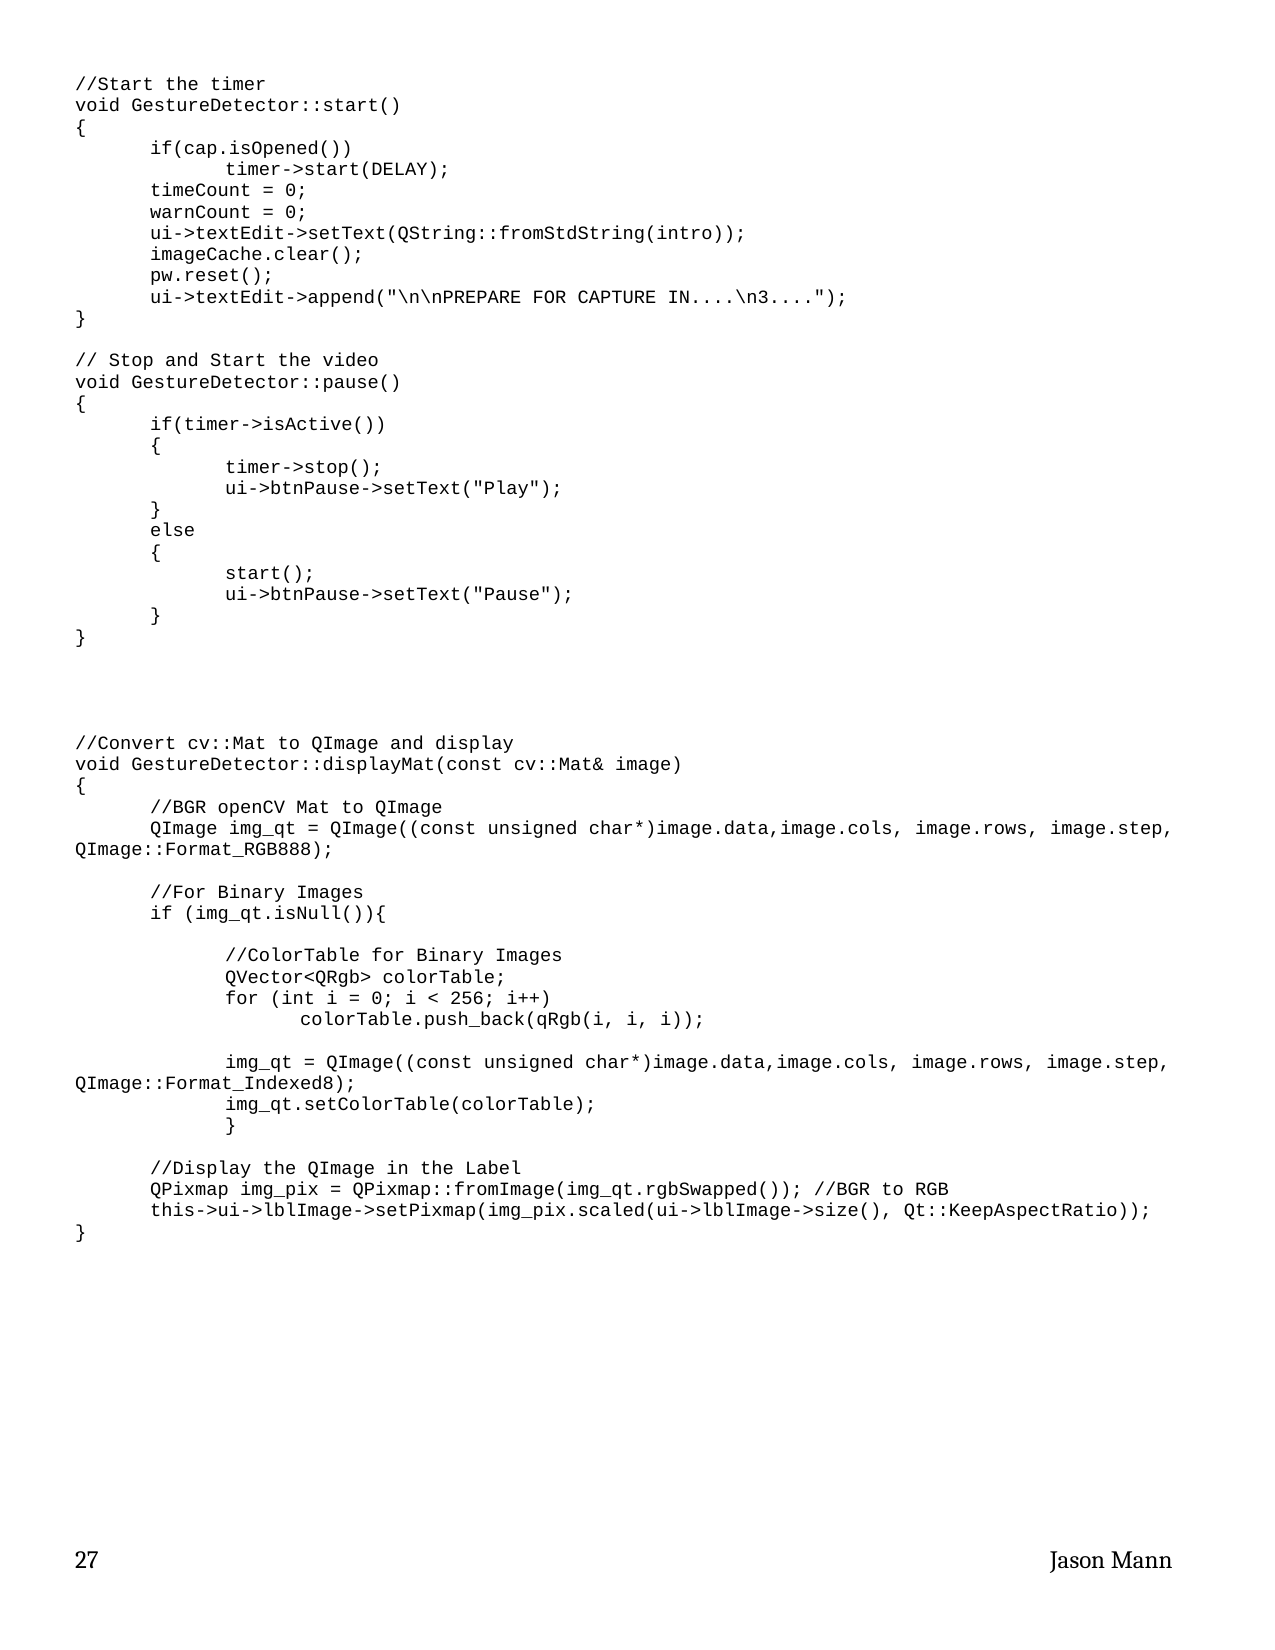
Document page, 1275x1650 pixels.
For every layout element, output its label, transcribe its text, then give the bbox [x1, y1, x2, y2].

text this->ui->lblImage->setPixmap(img_pix.scaled(ui->lblImage->size(), Qt::KeepAspectRatio)); [75, 1201, 1200, 1222]
text ui->textEdit->setText(QString::fromStdString(intro)); [75, 224, 1200, 245]
text colorTable.push_back(qRgb(i, i, i)); [75, 1010, 1200, 1031]
text void GestureDetector::displayMat(const cv::Mat& image) [75, 755, 1200, 776]
text if (img_qt.isNull()){ [75, 904, 1200, 925]
text //BGR openCV Mat to QImage [75, 797, 1200, 819]
text img_qt = QImage((const unsigned char*)image.data,image.cols, image.rows, image.step, QImage::Format_Indexed8); [75, 1052, 1200, 1095]
text //Start the timer [75, 75, 1200, 96]
text } [75, 1116, 1200, 1137]
text void GestureDetector::pause() [75, 372, 1200, 394]
text if(cap.isOpened()) [75, 139, 1200, 160]
text { [75, 117, 1200, 139]
text img_qt.setColorTable(colorTable); [75, 1095, 1200, 1116]
text void GestureDetector::start() [75, 96, 1200, 117]
text { [75, 394, 1200, 415]
text QImage img_qt = QImage((const unsigned char*)image.data,image.cols, image.rows, image.step, QImage::Format_RGB888); [75, 819, 1200, 861]
text //For Binary Images [75, 882, 1200, 904]
text ui->btnPause->setText("Play"); [75, 479, 1200, 500]
text imageCache.clear(); [75, 245, 1200, 266]
text for (int i = 0; i < 256; i++) [75, 989, 1200, 1010]
text } [75, 309, 1200, 330]
text } [75, 500, 1200, 521]
text QPixmap img_pix = QPixmap::fromImage(img_qt.rgbSwapped()); //BGR to RGB [75, 1180, 1200, 1201]
text timer->stop(); [75, 457, 1200, 479]
text timeCount = 0; [75, 181, 1200, 202]
text timer->start(DELAY); [75, 160, 1200, 181]
text ui->btnPause->setText("Pause"); [75, 585, 1200, 606]
text //ColorTable for Binary Images [75, 946, 1200, 967]
text { [75, 436, 1200, 457]
text if(timer->isActive()) [75, 415, 1200, 436]
text ui->textEdit->append("\n\nPREPARE FOR CAPTURE IN....\n3...."); [75, 287, 1200, 309]
text { [75, 542, 1200, 564]
text warnCount = 0; [75, 202, 1200, 224]
text else [75, 521, 1200, 542]
text } [75, 1222, 1200, 1244]
text } [75, 606, 1200, 627]
text // Stop and Start the video [75, 351, 1200, 372]
text //Convert cv::Mat to QImage and display [75, 734, 1200, 755]
text pw.reset(); [75, 266, 1200, 287]
text start(); [75, 564, 1200, 585]
text QVector<QRgb> colorTable; [75, 967, 1200, 989]
text } [75, 627, 1200, 649]
text { [75, 776, 1200, 797]
text //Display the QImage in the Label [75, 1159, 1200, 1180]
